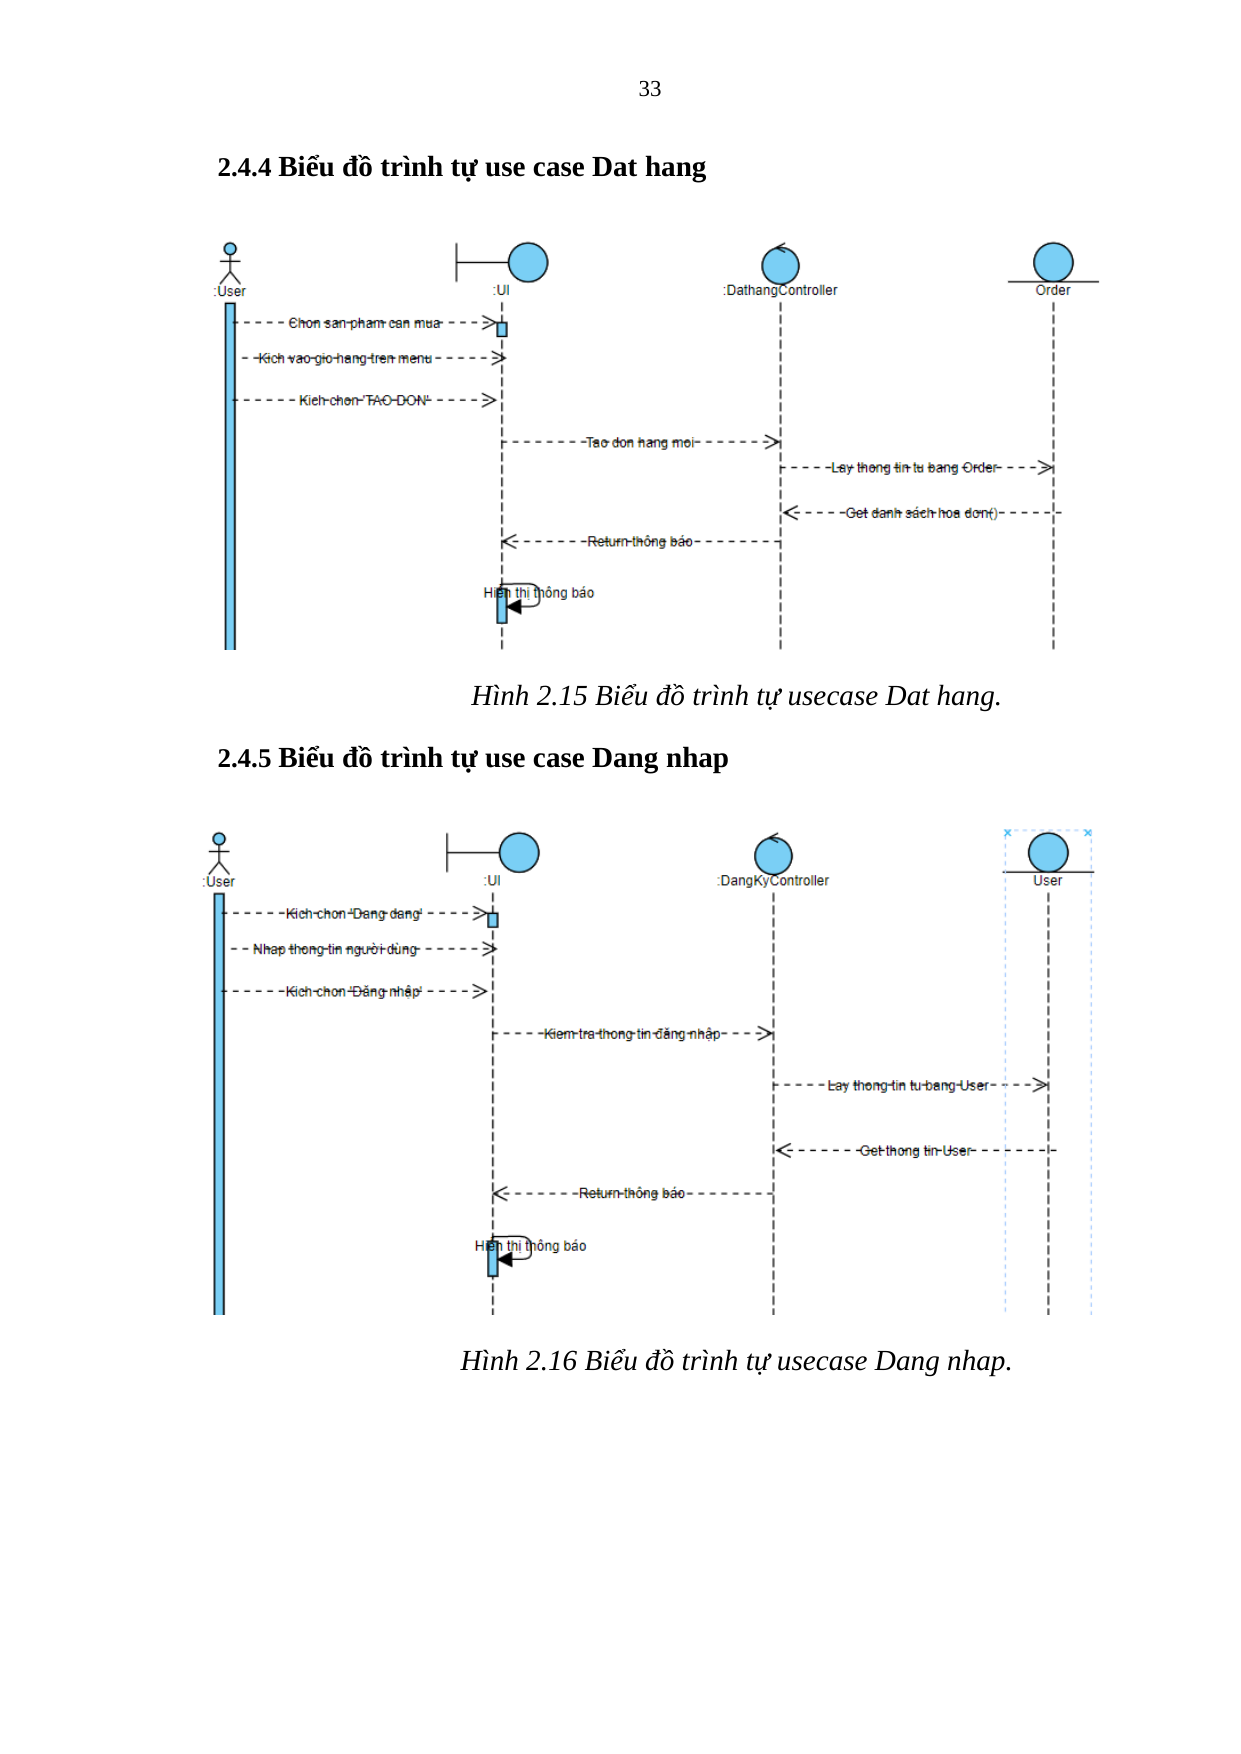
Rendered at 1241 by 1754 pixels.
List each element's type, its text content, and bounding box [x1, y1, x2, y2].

subtitle Biểu đồ trình tự use case Dat hang [217, 149, 1122, 183]
text Hình 2.16 Biểu đồ trình tự usecase Dang nhap. [351, 1343, 1122, 1376]
text Hình 2.15 Biểu đồ trình tự usecase Dat hang. [351, 678, 1122, 711]
picture [177, 803, 1123, 1315]
picture [177, 212, 1123, 650]
subtitle Biểu đồ trình tự use case Dang nhap [217, 741, 1122, 774]
